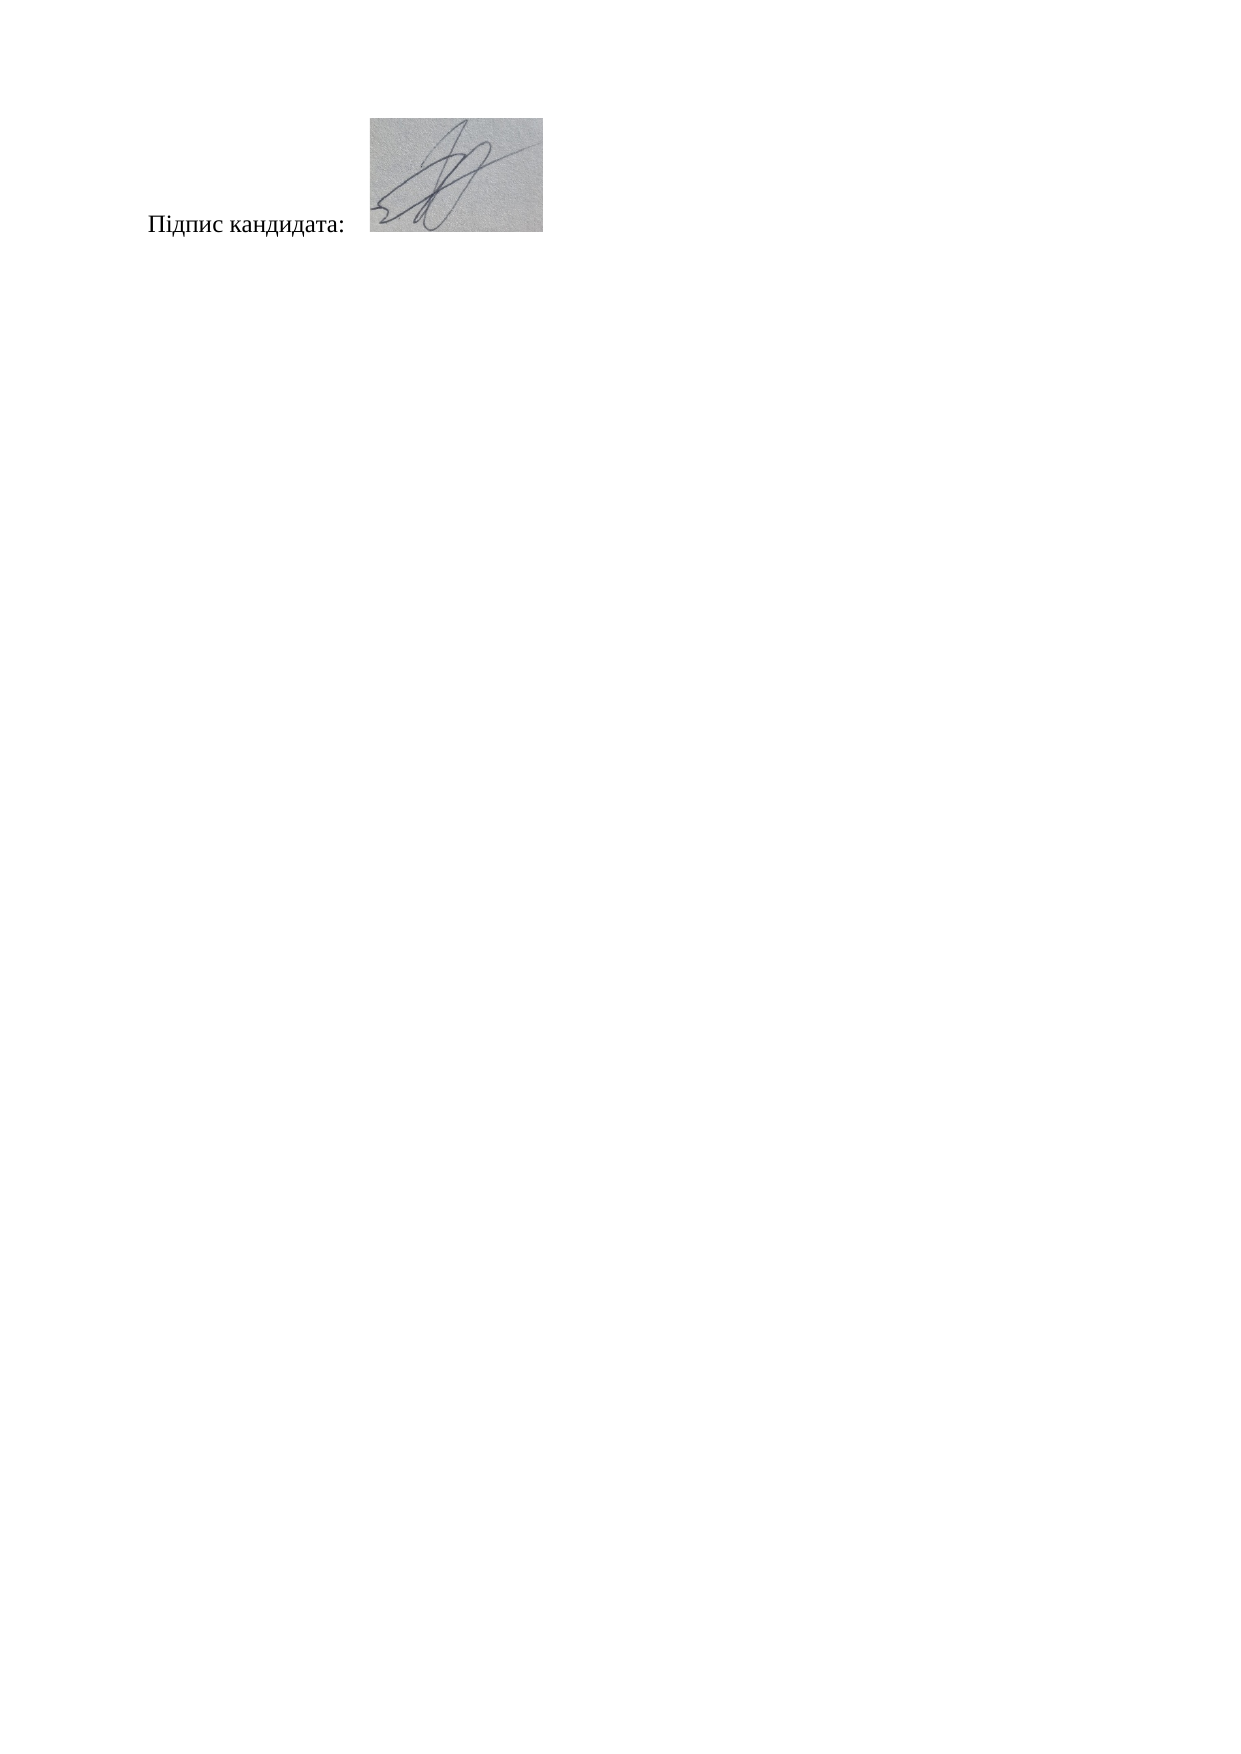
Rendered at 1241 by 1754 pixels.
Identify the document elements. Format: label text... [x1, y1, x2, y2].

text Підпис кандидата: [148, 118, 1152, 237]
picture [369, 118, 543, 232]
